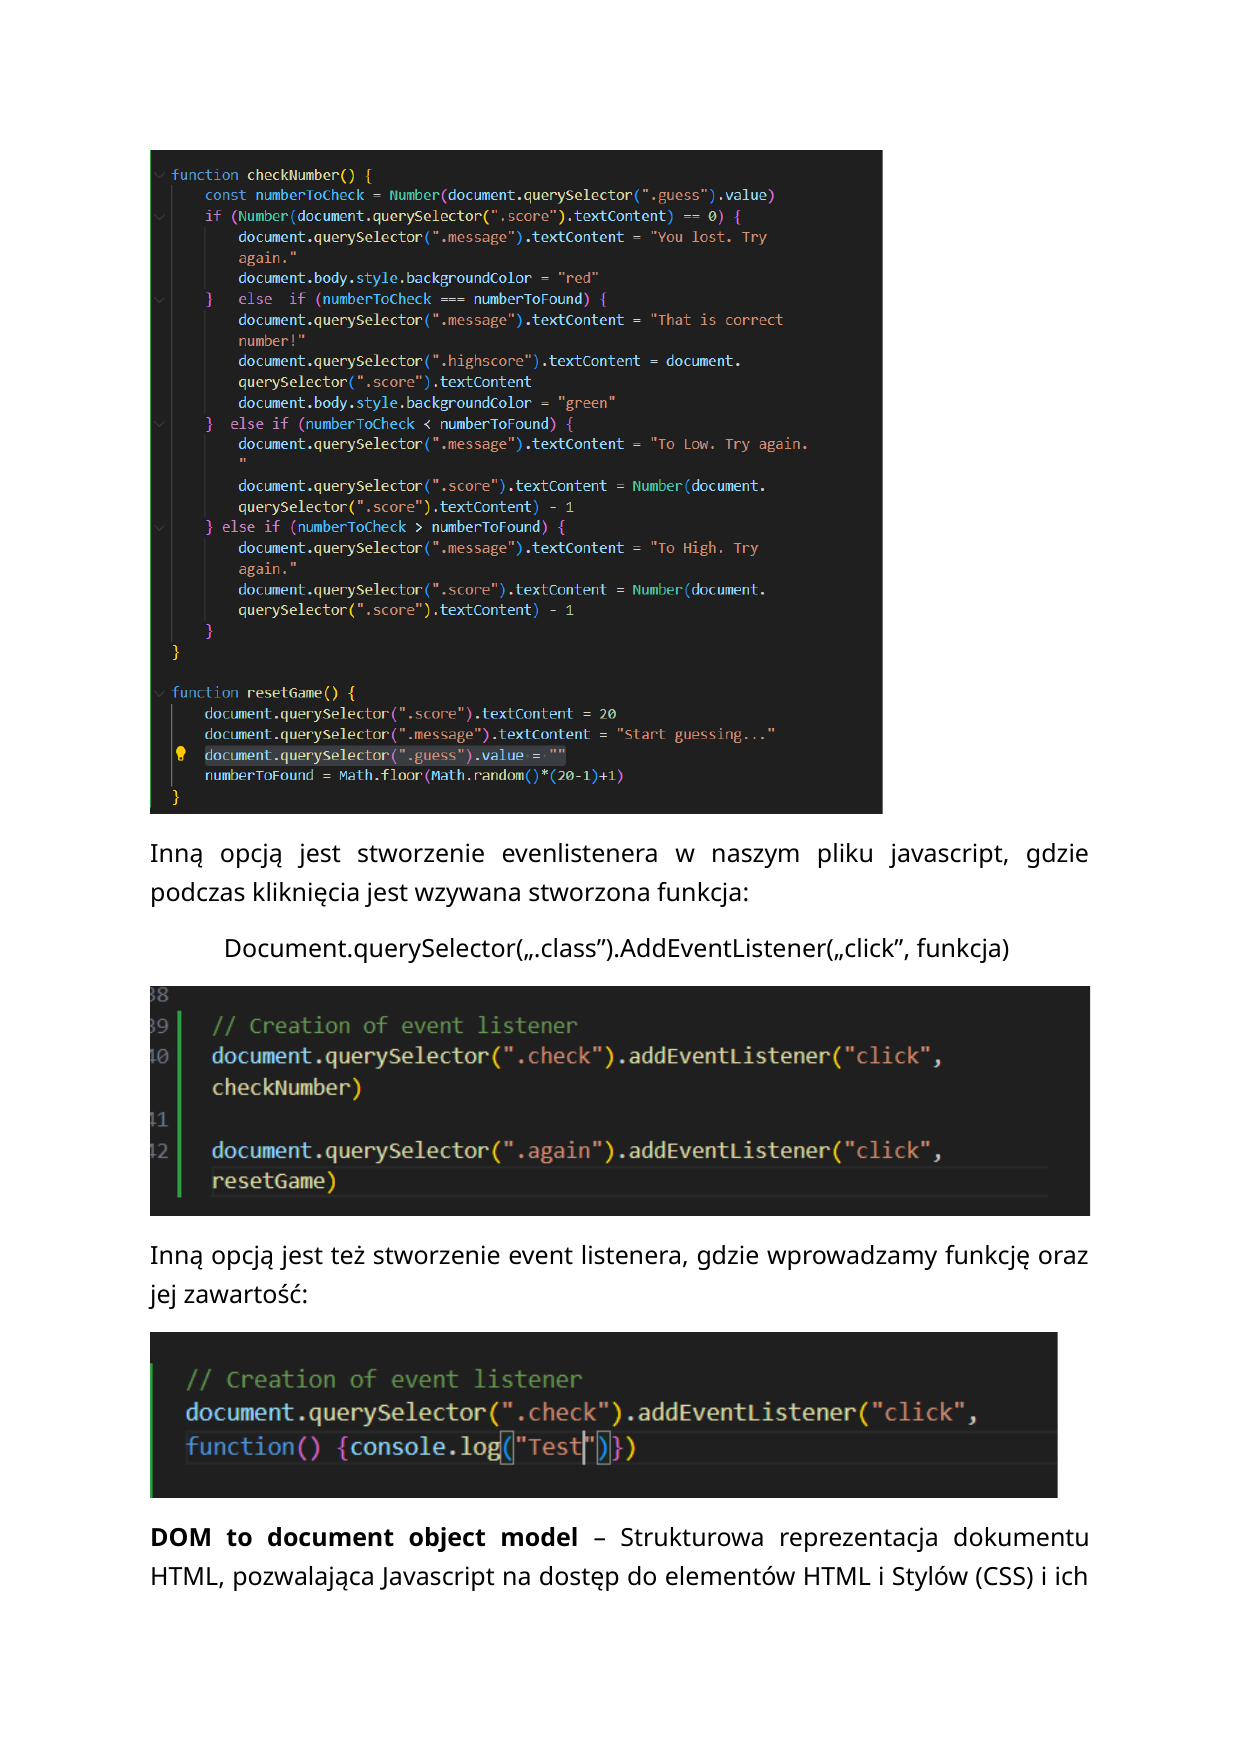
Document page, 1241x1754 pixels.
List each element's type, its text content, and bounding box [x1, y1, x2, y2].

text Document.querySelector(„.class”).AddEventListener(„click”, funkcja) [150, 931, 1090, 965]
picture [150, 986, 1091, 1216]
text Inną opcją jest też stworzenie event listenera, gdzie wprowadzamy funkcję oraz jej zawartość: [150, 1238, 1090, 1311]
picture [150, 150, 883, 814]
picture [150, 1332, 1058, 1498]
text Inną opcją jest stworzenie evenlistenera w naszym pliku javascript, gdzie podczas kliknięcia jest wzywana stworzona funkcja: [150, 836, 1090, 909]
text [150, 1519, 1090, 1593]
